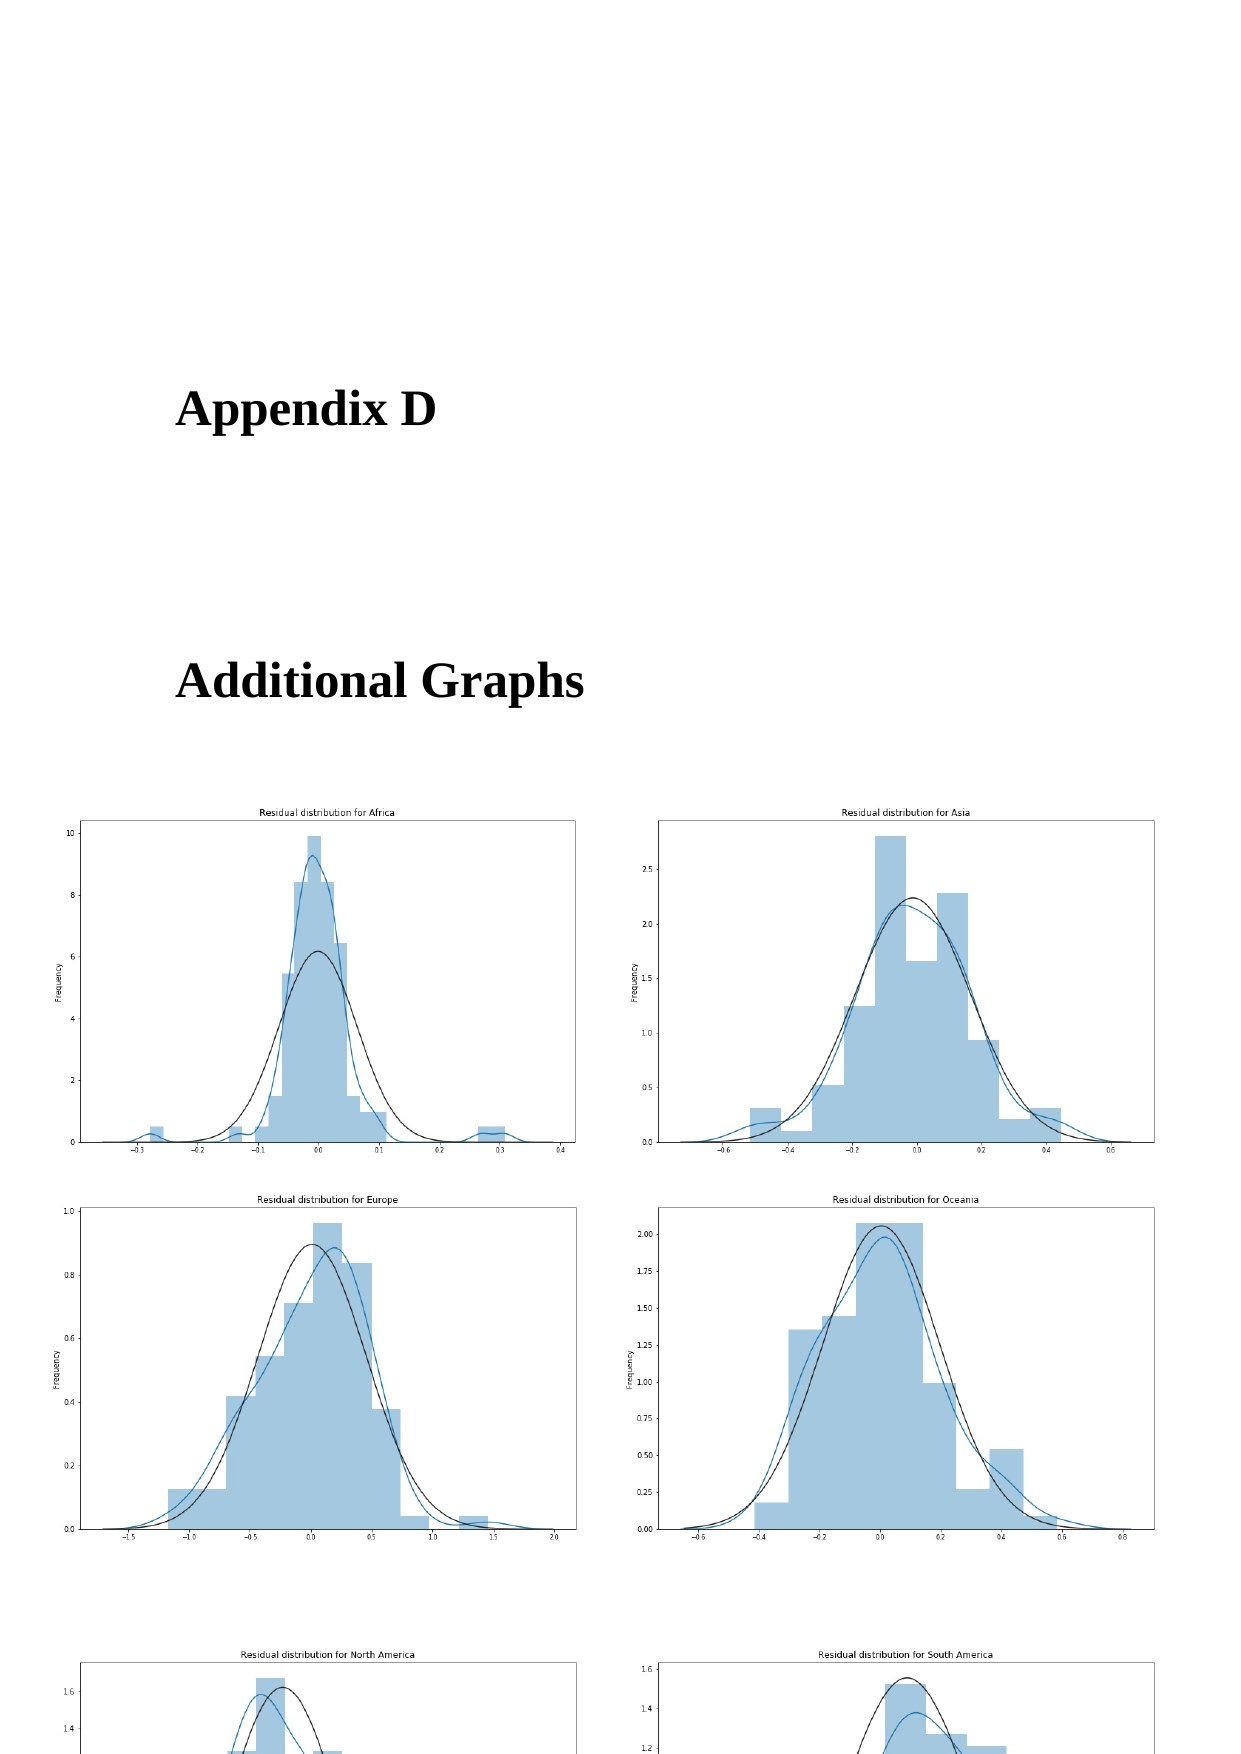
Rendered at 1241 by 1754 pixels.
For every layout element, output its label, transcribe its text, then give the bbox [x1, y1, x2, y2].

picture [0, 769, 1217, 1582]
subtitle Appendix D [175, 378, 1107, 437]
picture [0, 1611, 1217, 1754]
text Additional Graphs [175, 650, 1107, 709]
